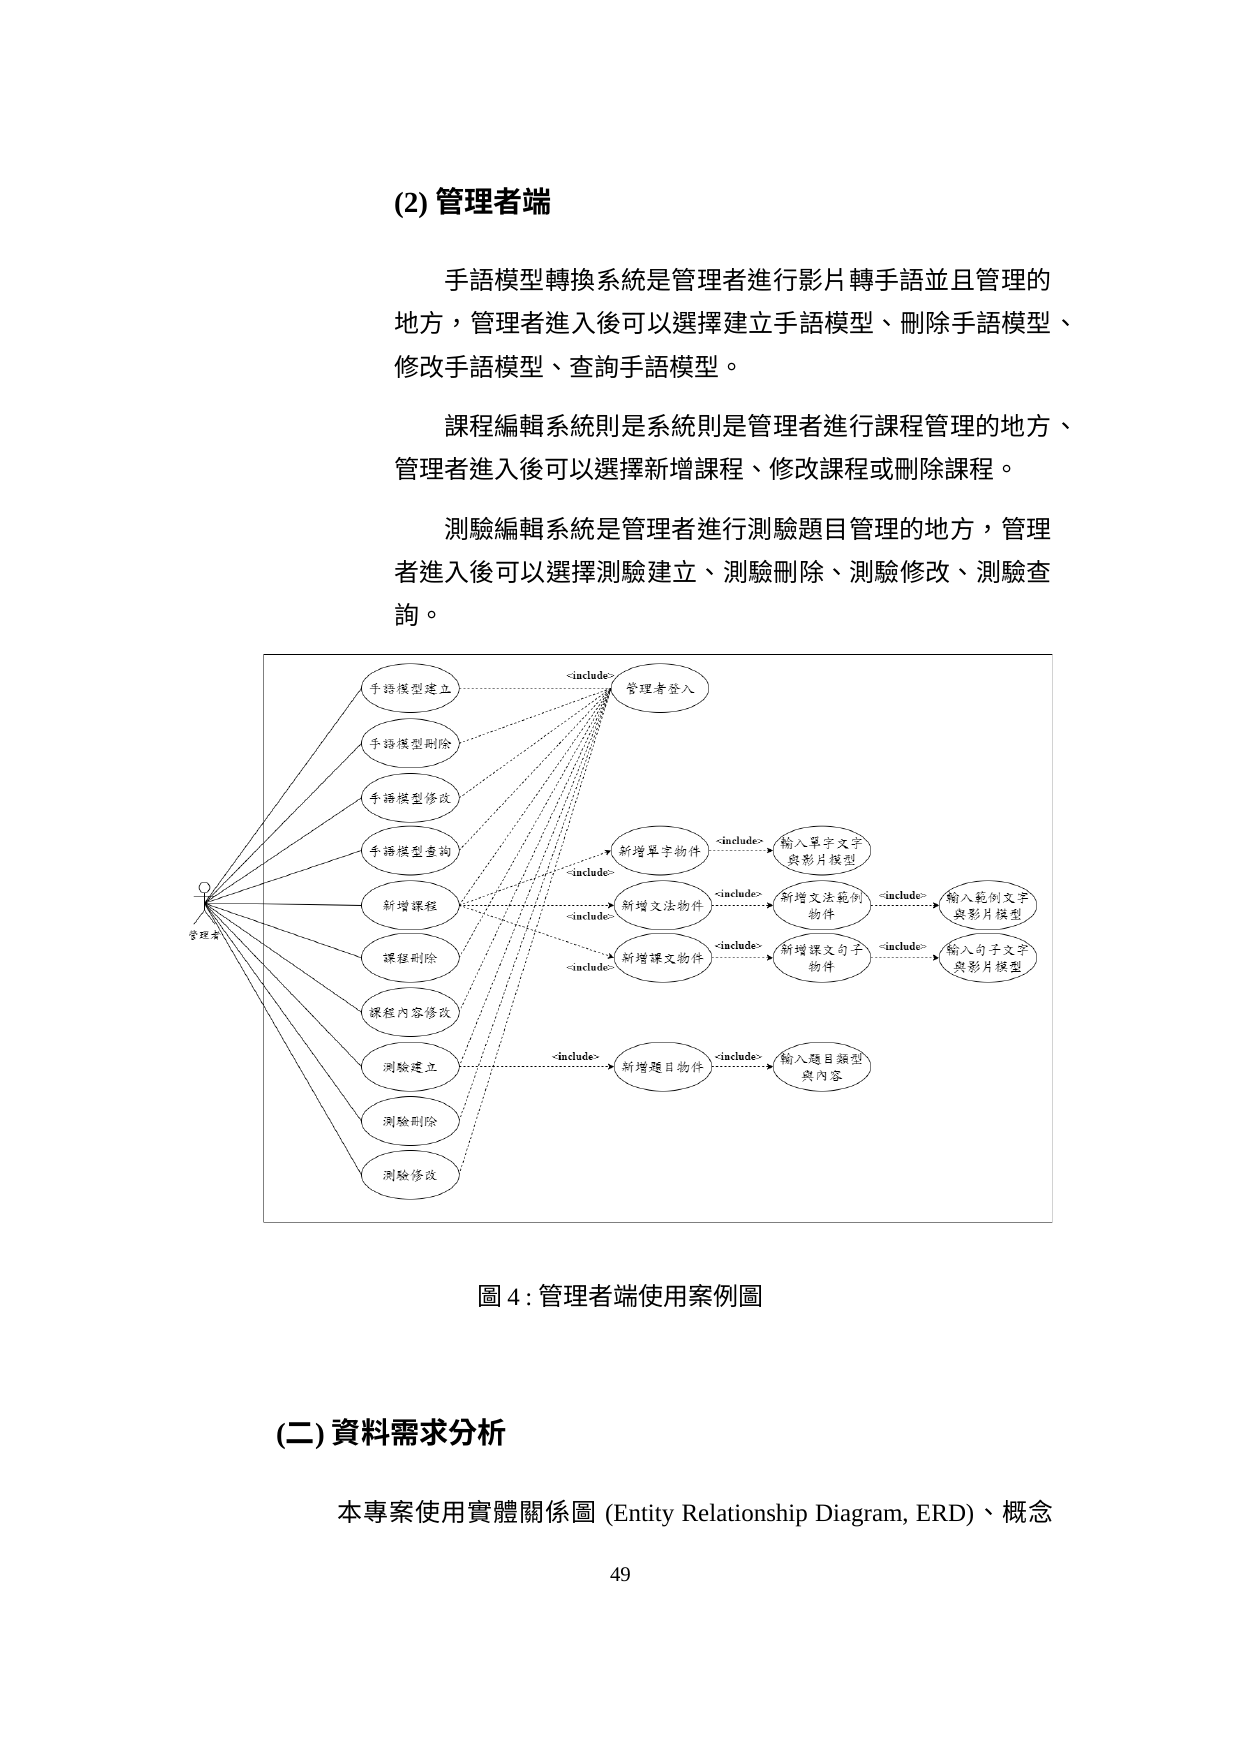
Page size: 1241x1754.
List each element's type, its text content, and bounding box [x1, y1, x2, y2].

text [287, 1491, 1053, 1529]
text 測驗編輯系統是管理者進行測驗題目管理的地方，管理者進入後可以選擇測驗建立、測驗刪除、測驗修改、測驗查詢。 [394, 509, 1053, 632]
text 管理者端 [349, 162, 1053, 237]
text 圖4 : 管理者端使用案例圖 [187, 1276, 1053, 1313]
text 資料需求分析 [276, 1393, 1053, 1468]
text 手語模型轉換系統是管理者進行影片轉手語並且管理的地方，管理者進入後可以選擇建立手語模型、刪除手語模型、修改手語模型、查詢手語模型。 [394, 260, 1053, 384]
picture [187, 654, 1053, 1223]
text 課程編輯系統則是系統則是管理者進行課程管理的地方、管理者進入後可以選擇新增課程、修改課程或刪除課程。 [394, 406, 1053, 487]
